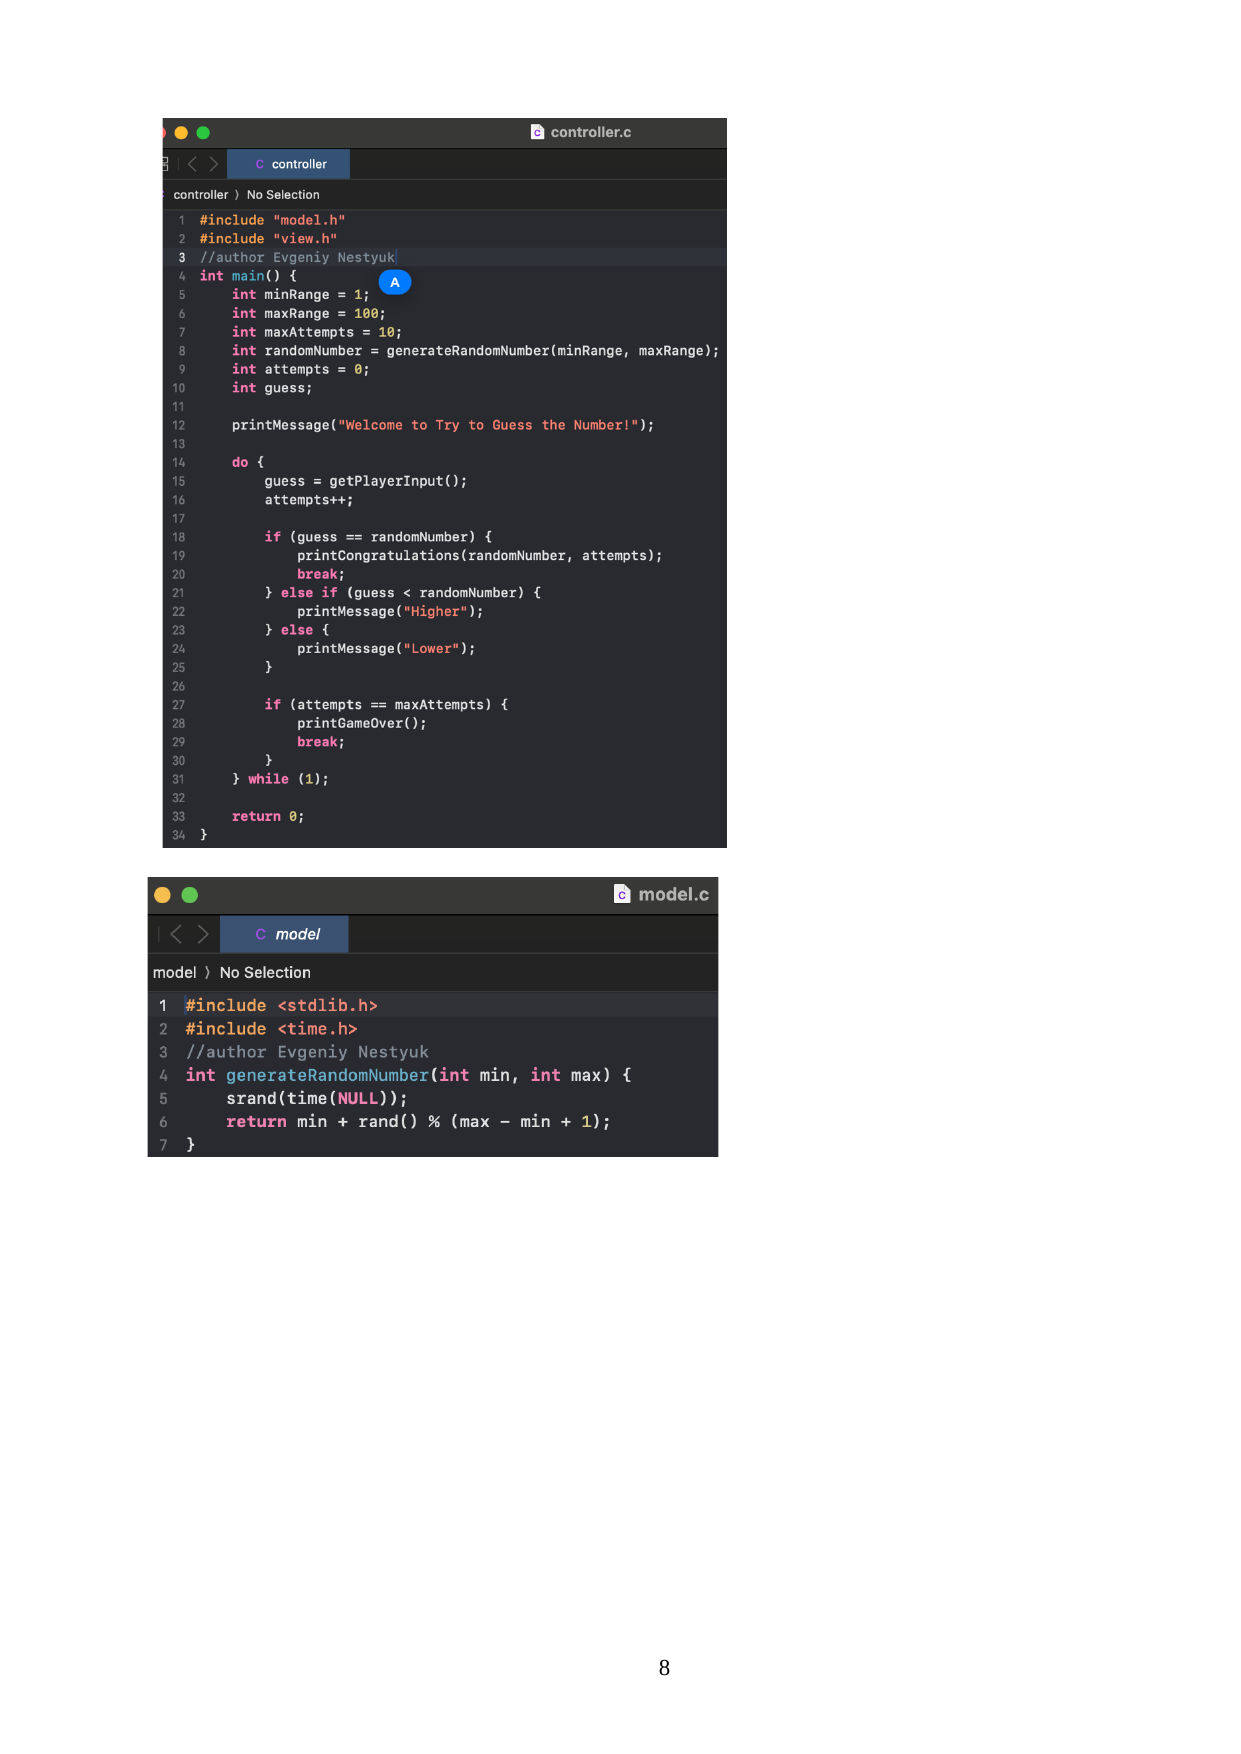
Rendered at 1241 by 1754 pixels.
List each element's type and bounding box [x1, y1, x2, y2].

picture [162, 118, 727, 848]
picture [147, 877, 719, 1157]
